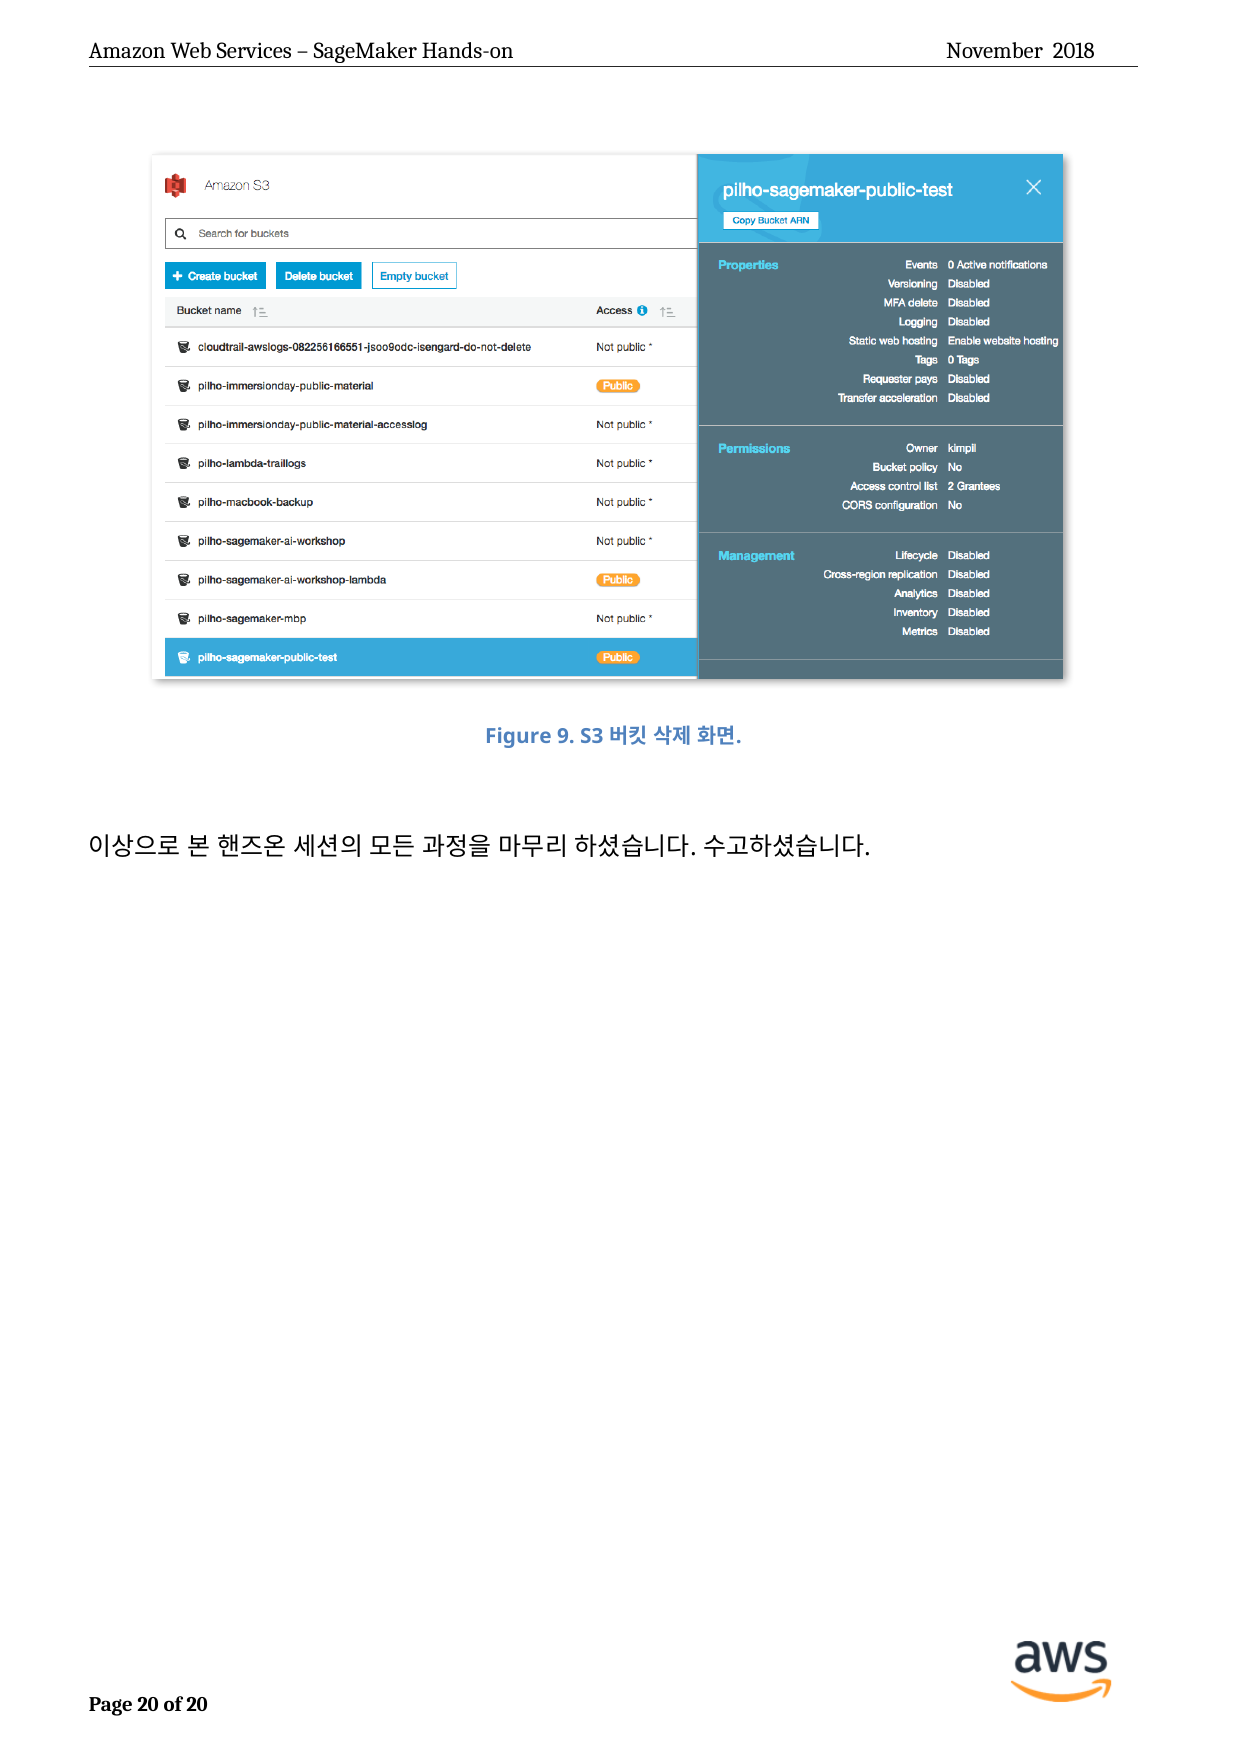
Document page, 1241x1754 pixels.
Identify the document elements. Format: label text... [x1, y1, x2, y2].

picture [1000, 1630, 1119, 1712]
text Figure 9. S3 버킷 삭제 화면. [89, 719, 1138, 749]
picture [152, 154, 1063, 679]
text 이상으로 본 핸즈온 세션의 모든 과정을 마무리 하셨습니다. 수고하셨습니다. [89, 826, 1138, 862]
